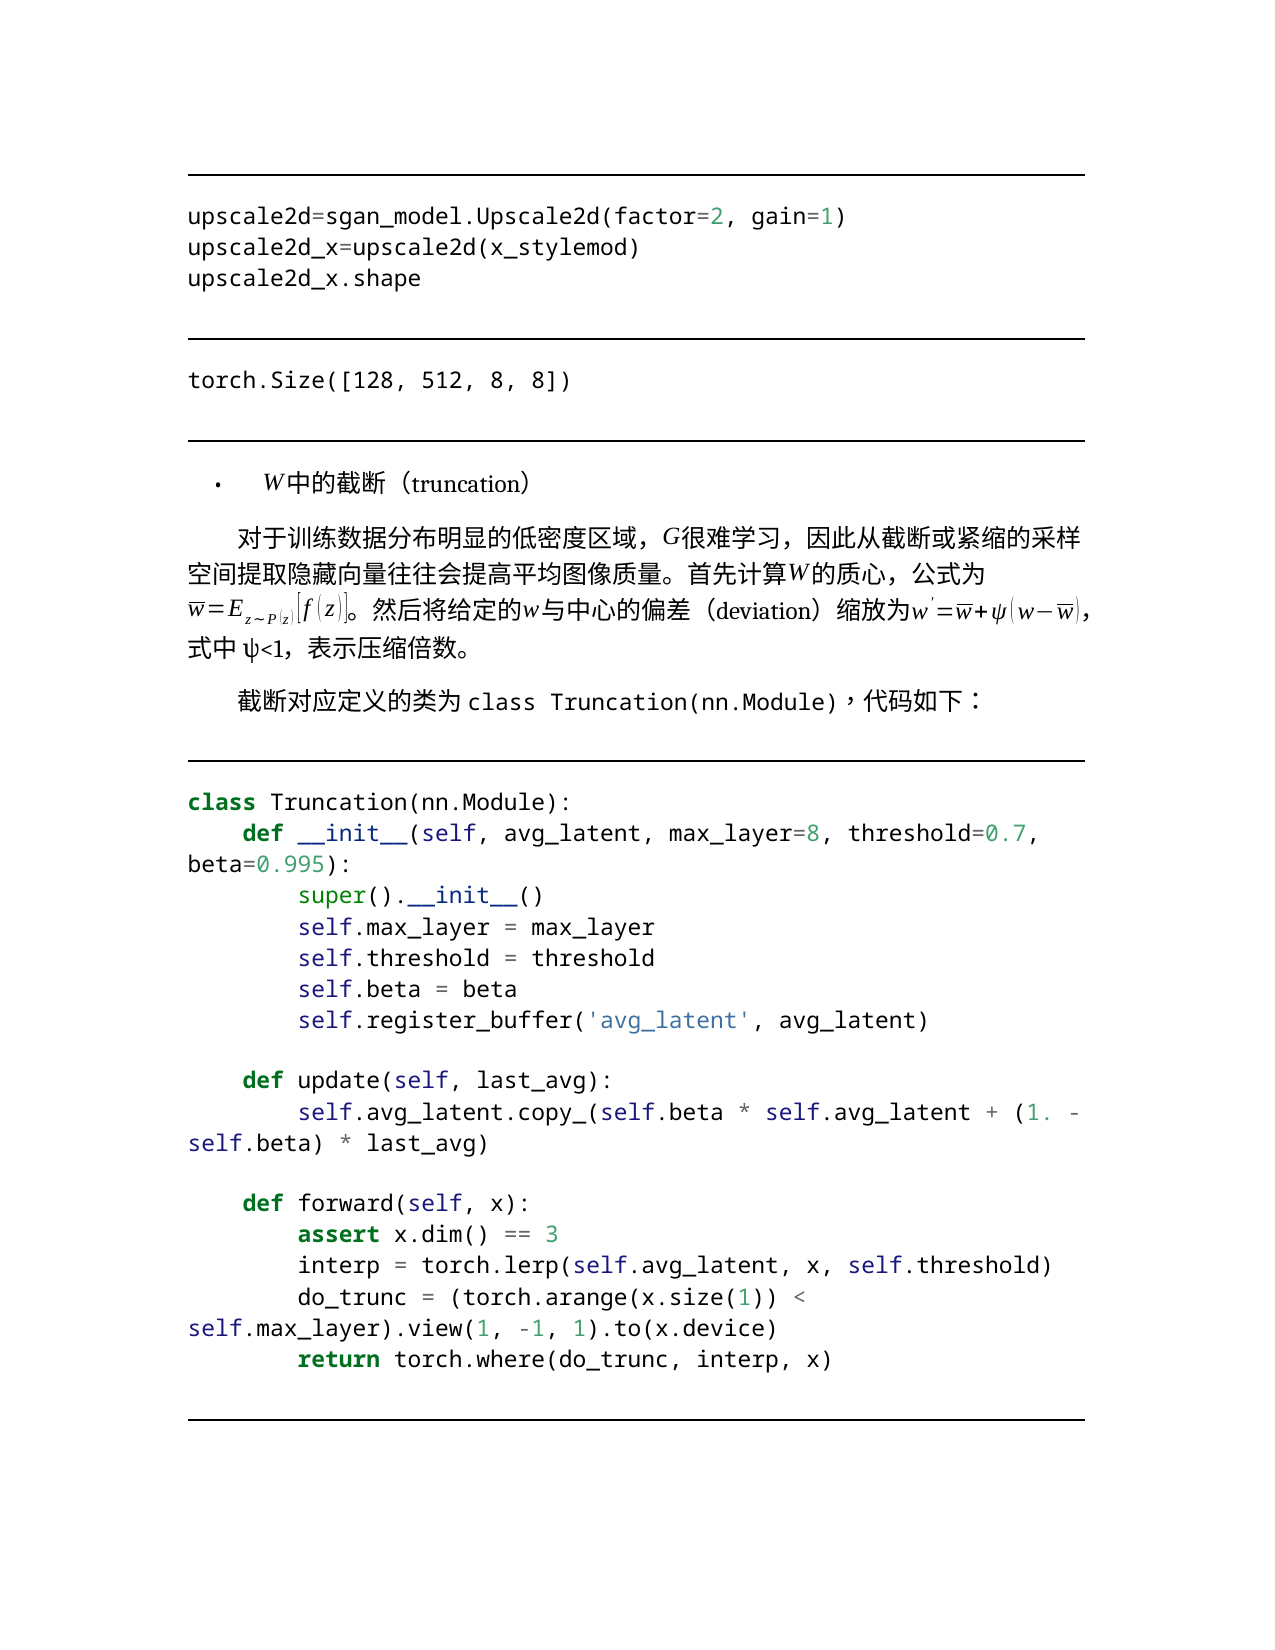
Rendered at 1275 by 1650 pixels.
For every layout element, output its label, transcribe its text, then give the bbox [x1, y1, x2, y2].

text torch.Size([128, 512, 8, 8]) [187, 364, 1087, 395]
text class Truncation(nn.Module): def __init__(self, avg_latent, max_layer=8, threshold=0.7, beta=0.995): super().__init__() self.max_layer = max_layer self.threshold = threshold self.beta = beta self.register_buffer('avg_latent', avg_latent) def update(self, last_avg): self.avg_latent.copy_(self.beta * self.avg_latent + (1. - self.beta) * last_avg) def forward(self, x): assert x.dim() == 3 interp = torch.lerp(self.avg_latent, x, self.threshold) do_trunc = (torch.arange(x.size(1)) < self.max_layer).view(1, -1, 1).to(x.device) return torch.where(do_trunc, interp, x) [187, 786, 1087, 1374]
text 截断对应定义的类为class Truncation(nn.Module)，代码如下： [187, 683, 1087, 717]
text upscale2d=sgan_model.Upscale2d(factor=2, gain=1) upscale2d_x=upscale2d(x_stylemod) upscale2d_x.shape [187, 199, 1087, 293]
text 对于训练数据分布明显的低密度区域，很难学习，因此从截断或紧缩的采样空间提取隐藏向量往往会提高平均图像质量。首先计算的质心，公式为。然后将给定的与中心的偏差（deviation）缩放为，式中ψ<1，表示压缩倍数。 [187, 518, 1087, 664]
list 中的截断（truncation） [212, 465, 1087, 499]
